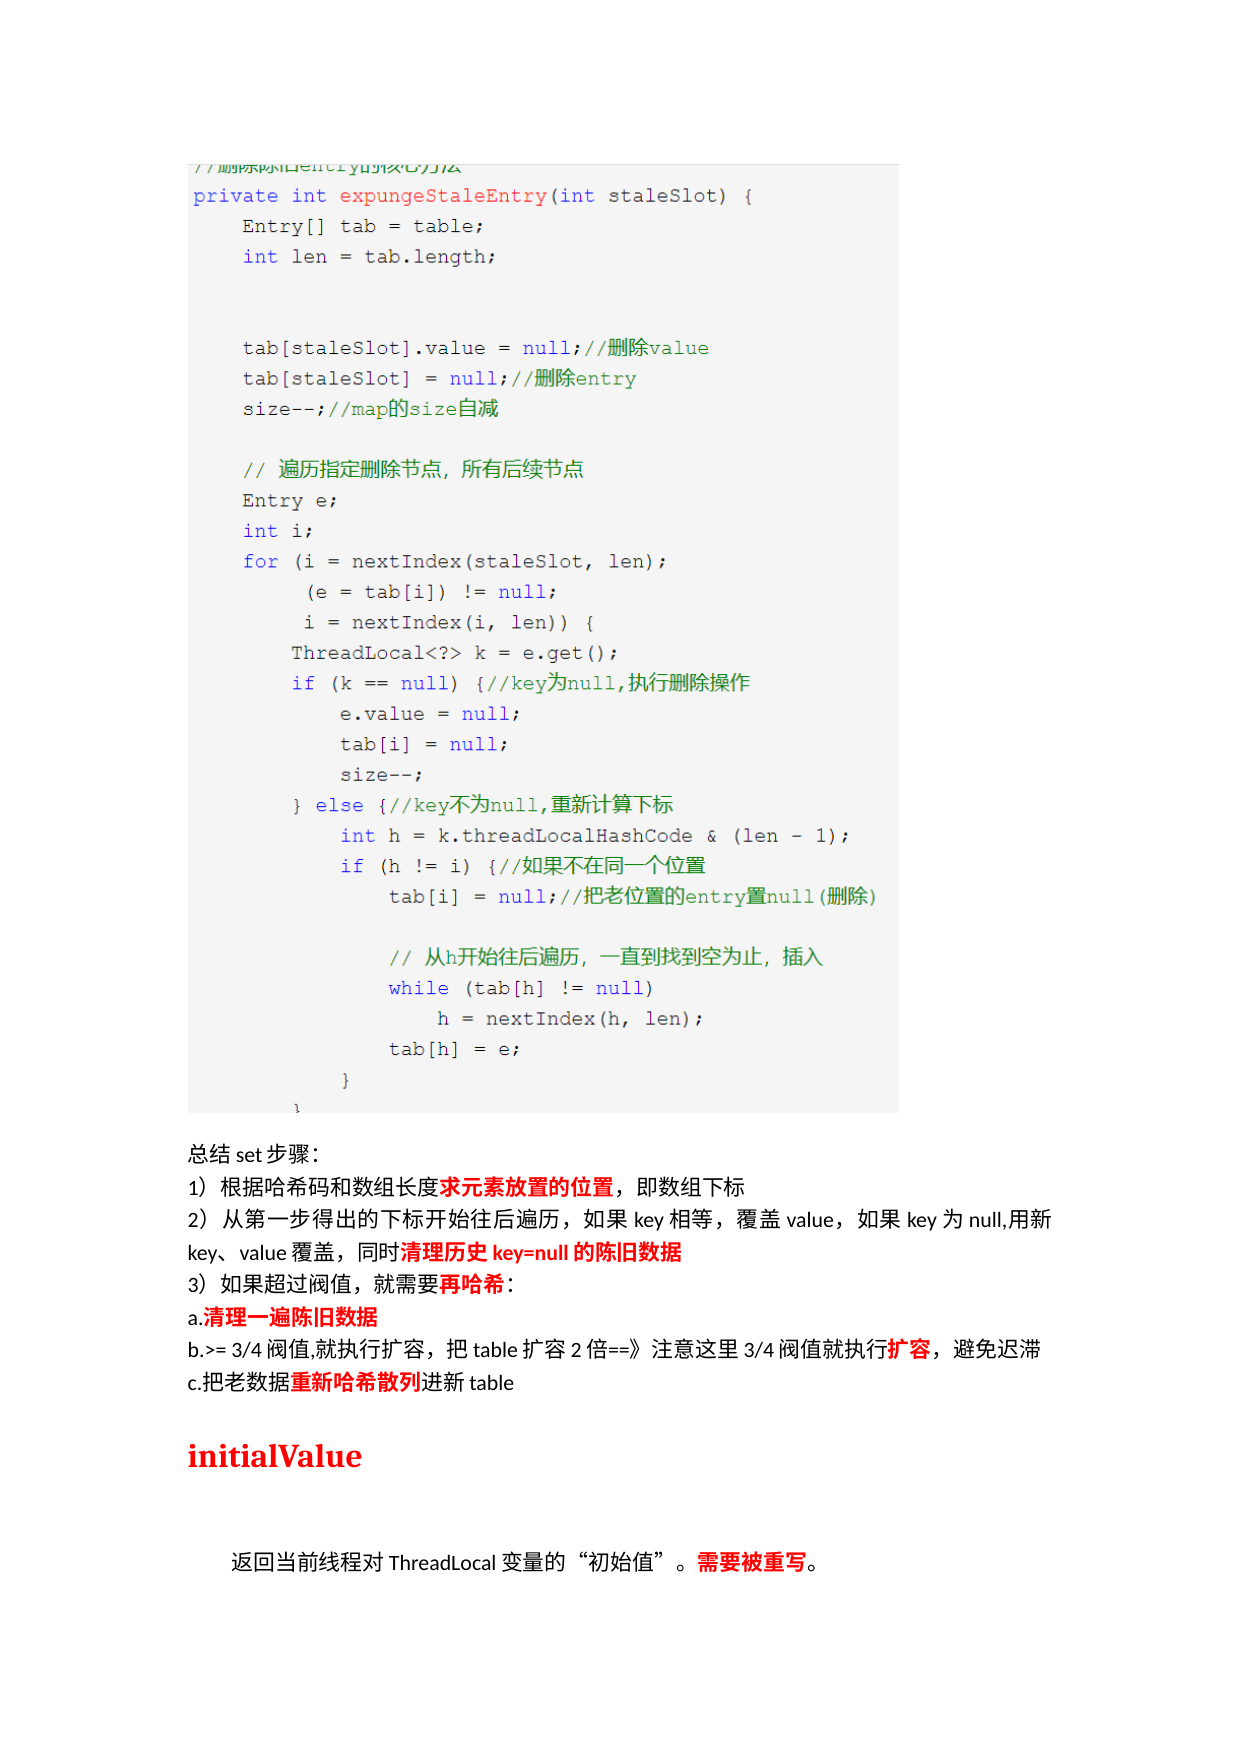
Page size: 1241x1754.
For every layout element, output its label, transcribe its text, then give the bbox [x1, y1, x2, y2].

text 1）根据哈希码和数组长度求元素放置的位置，即数组下标 [187, 1169, 1053, 1202]
picture [187, 162, 900, 1113]
text c.把老数据重新哈希散列进新table [187, 1364, 1053, 1397]
text 3）如果超过阀值，就需要再哈希： [187, 1267, 1053, 1299]
text b.>= 3/4阀值,就执行扩容，把table扩容2倍==》注意这里3/4阀值就执行扩容，避免迟滞 [187, 1332, 1053, 1364]
text 返回当前线程对ThreadLocal变量的“初始值”。需要被重写。 [187, 1544, 1053, 1577]
subtitle initialValue [187, 1424, 1053, 1489]
text 2）从第一步得出的下标开始往后遍历，如果key相等，覆盖value，如果key为null,用新key、value覆盖，同时清理历史key=null的陈旧数据 [187, 1202, 1053, 1267]
text 总结set步骤： [187, 1137, 1053, 1169]
text a.清理一遍陈旧数据 [187, 1299, 1053, 1332]
